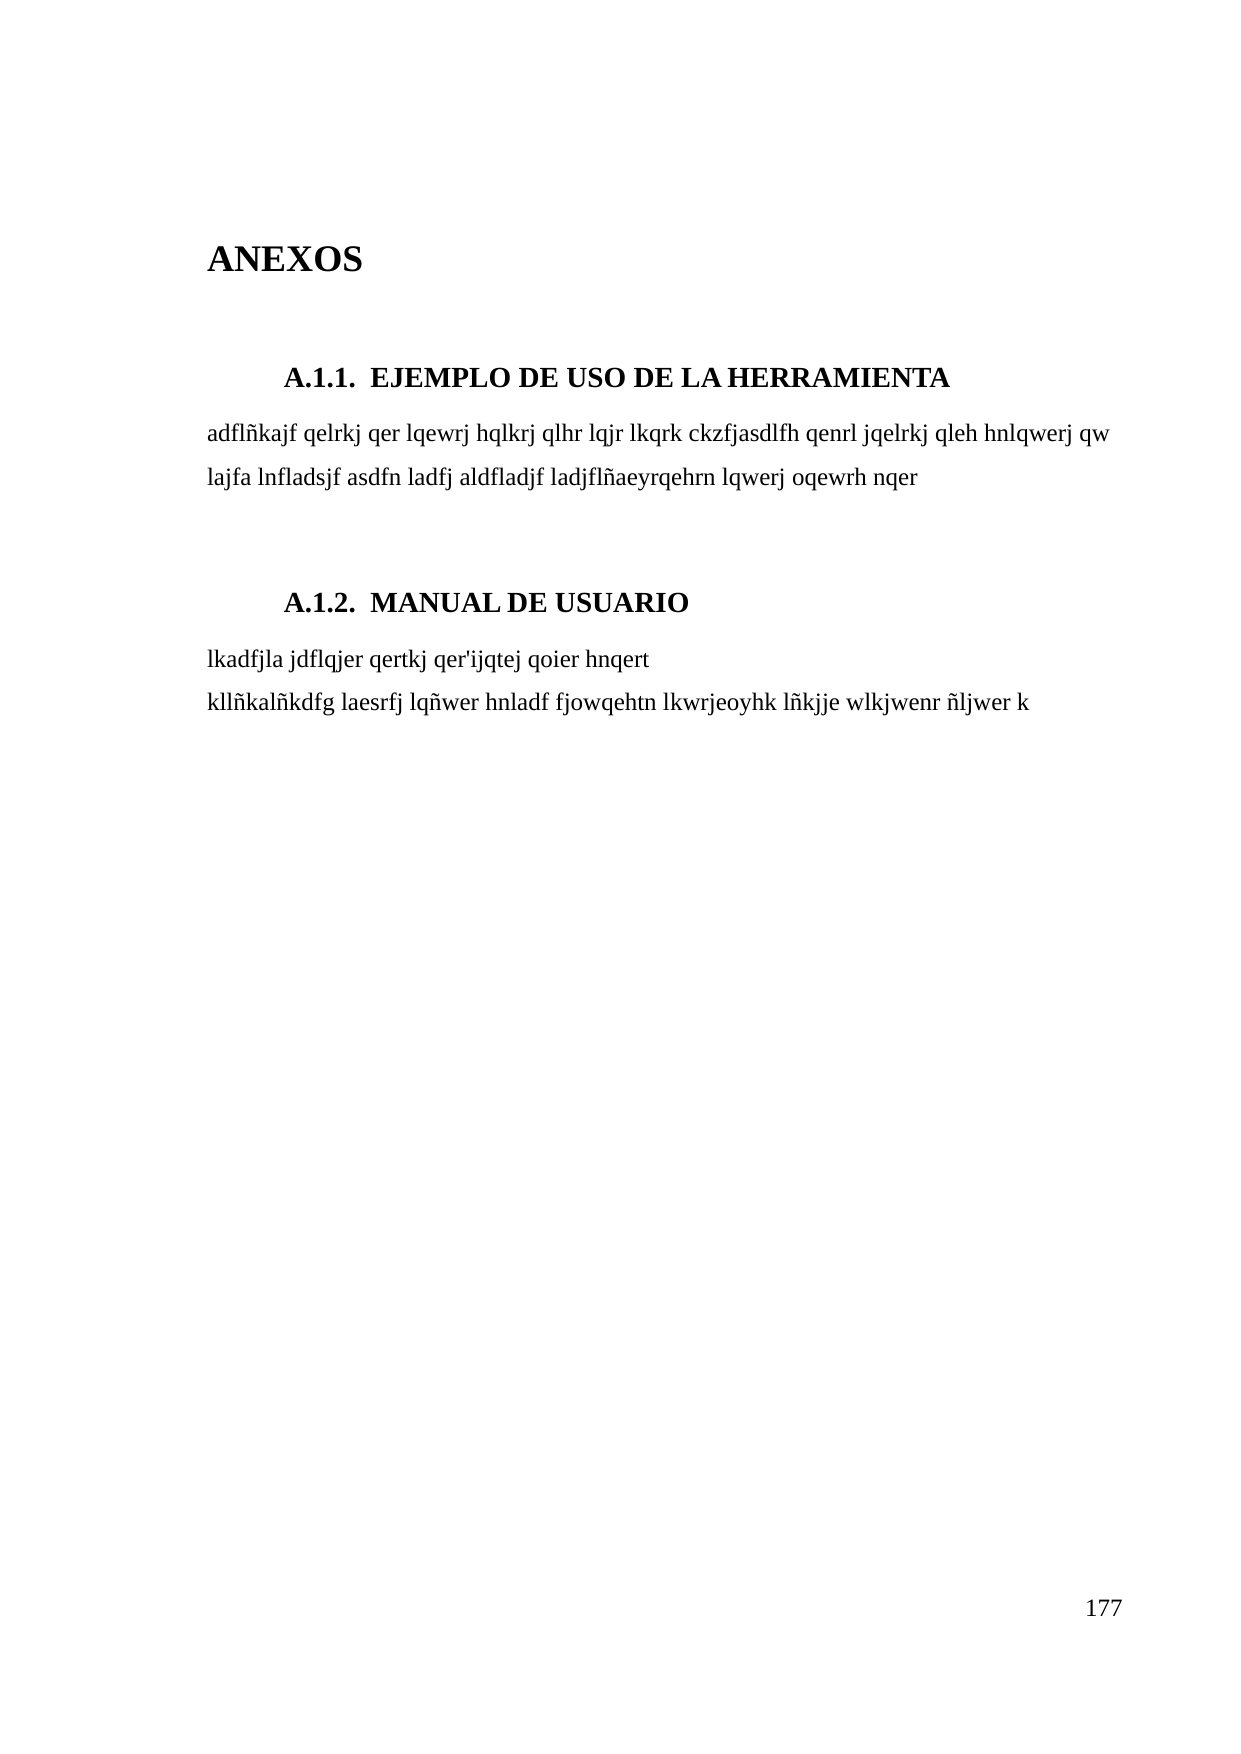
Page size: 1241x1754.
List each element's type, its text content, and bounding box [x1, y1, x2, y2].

text Manual de usuario [283, 585, 1122, 619]
text kllñkalñkdfg laesrfj lqñwer hnladf fjowqehtn lkwrjeoyhk lñkjje wlkjwenr ñljwer k [207, 687, 1122, 716]
text lkadfjla jdflqjer qertkj qer'ijqtej qoier hnqert [207, 644, 1122, 673]
text Anexos [207, 236, 1122, 279]
text Ejemplo de uso de la herramienta [283, 360, 1122, 393]
text lajfa lnfladsjf asdfn ladfj aldfladjf ladjflñaeyrqehrn lqwerj oqewrh nqer [207, 462, 1122, 490]
text adflñkajf qelrkj qer lqewrj hqlkrj qlhr lqjr lkqrk ckzfjasdlfh qenrl jqelrkj qleh hnlqwerj qw [207, 418, 1122, 447]
